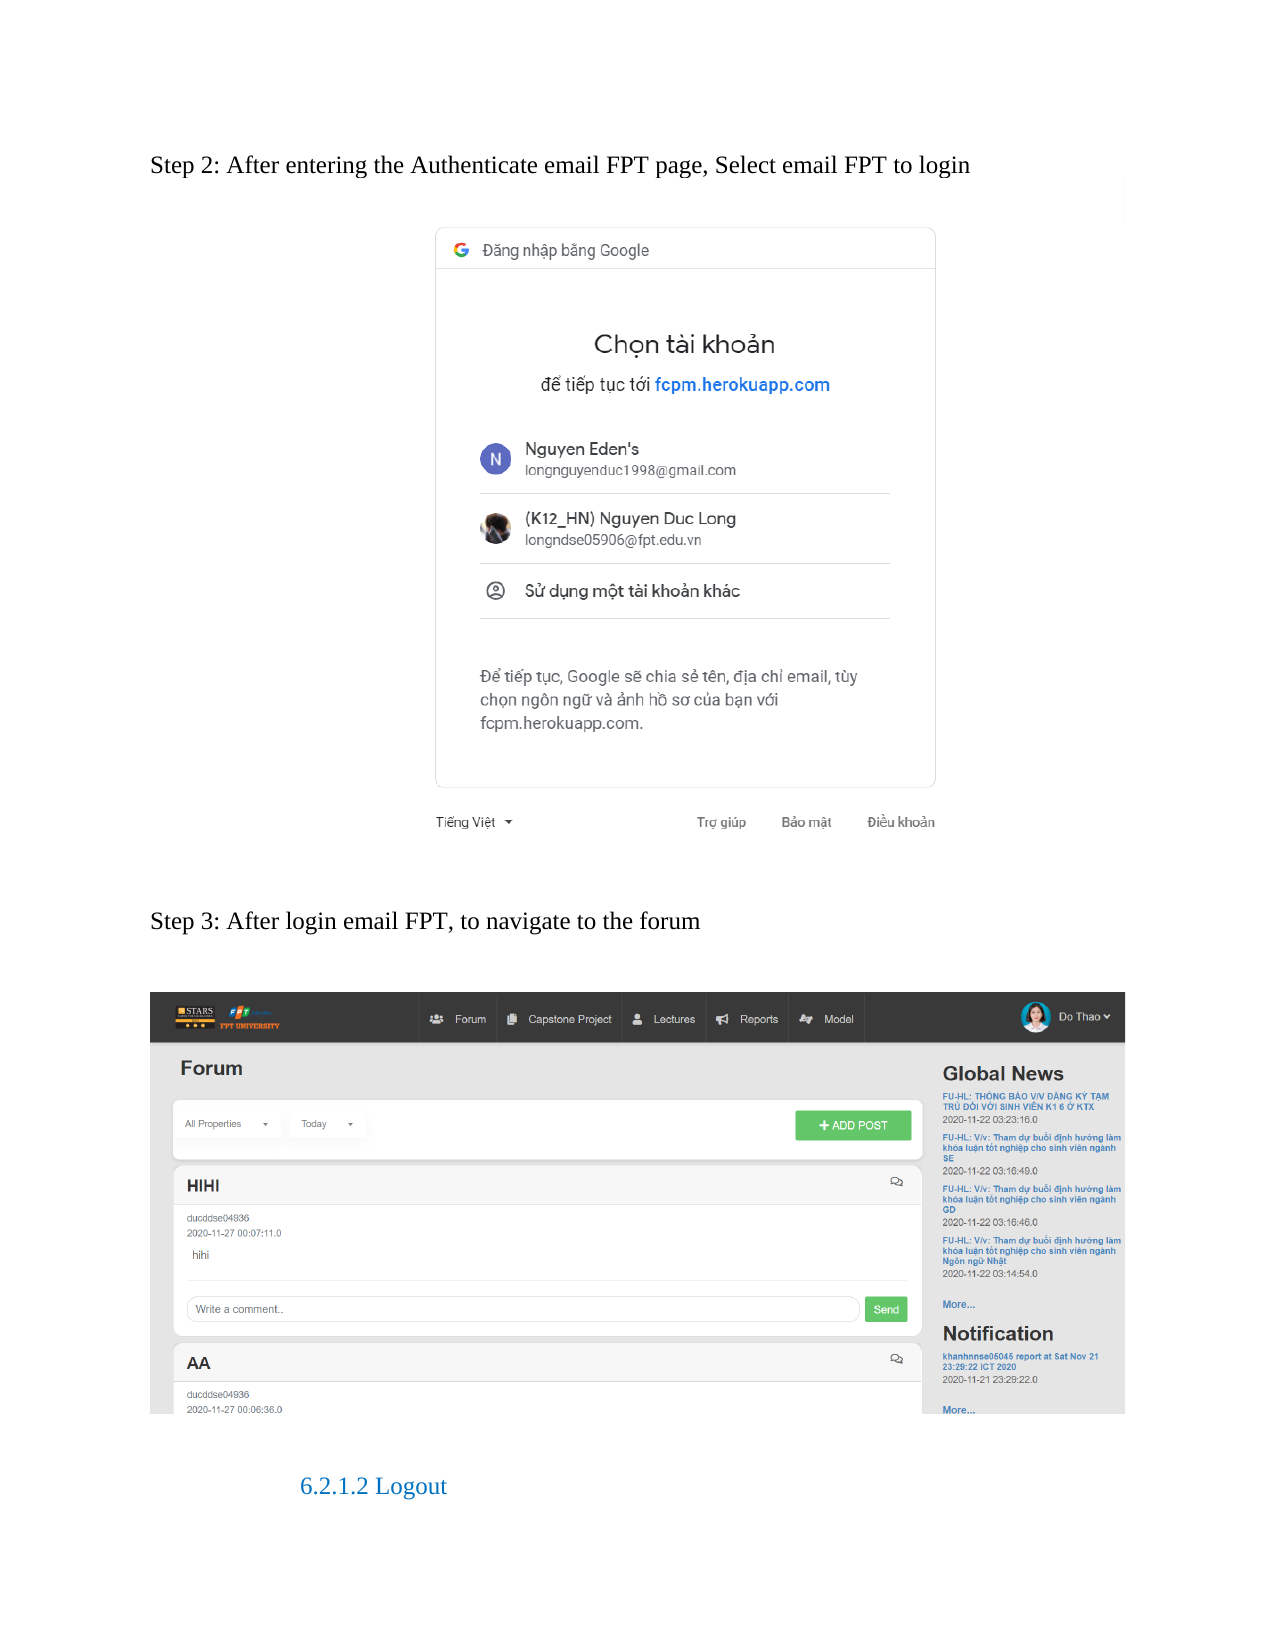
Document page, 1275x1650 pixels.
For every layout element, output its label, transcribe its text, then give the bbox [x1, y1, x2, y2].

picture [150, 992, 1125, 1414]
text Step 2: After entering the Authenticate email FPT page, Select email FPT to login [150, 150, 1125, 178]
picture [150, 178, 1125, 878]
text Step 3: After login email FPT, to navigate to the forum [150, 906, 1125, 935]
text 6.2.1.2 Logout [300, 1471, 1125, 1500]
